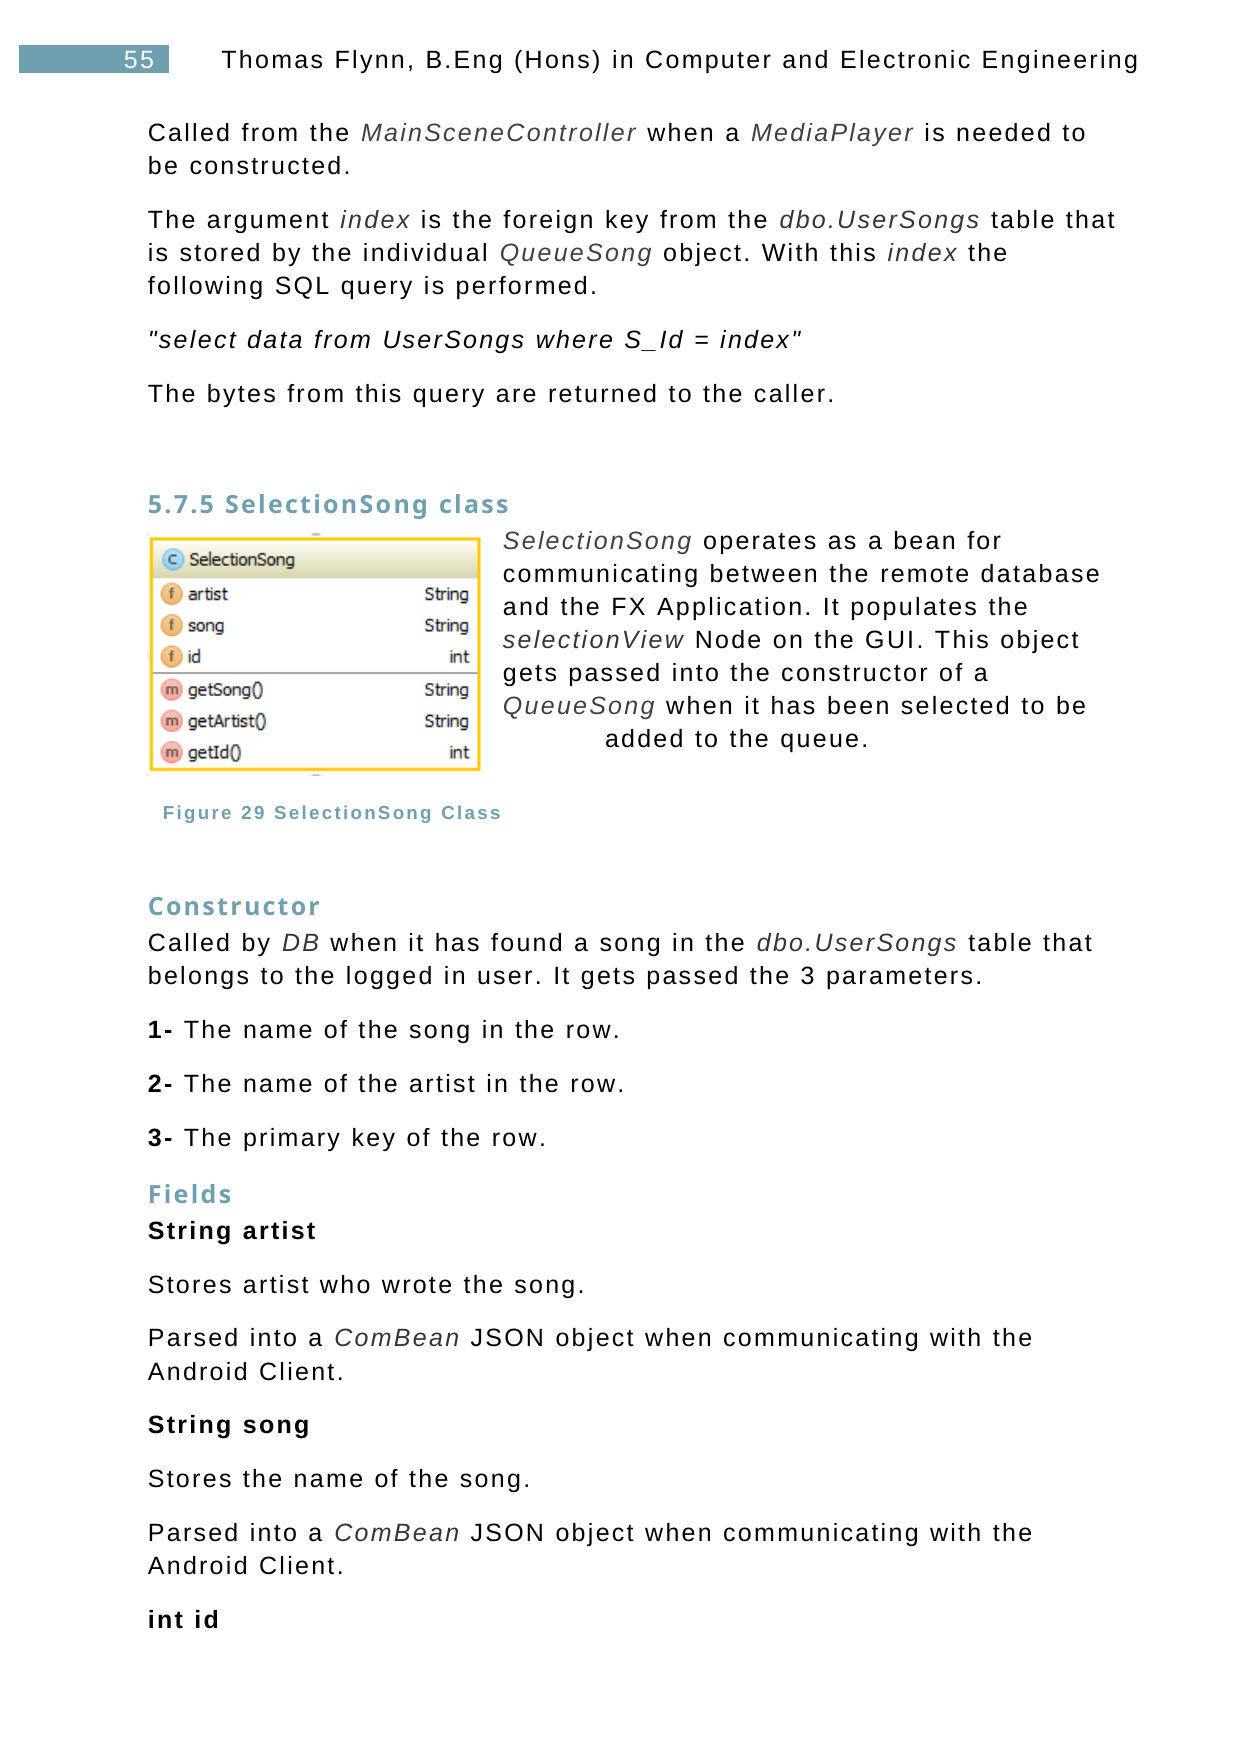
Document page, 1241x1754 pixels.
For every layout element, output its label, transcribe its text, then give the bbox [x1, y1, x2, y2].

text String artist [148, 1216, 1122, 1244]
text Parsed into a ComBean JSON object when communicating with the Android Client. [148, 1323, 1122, 1385]
text "select data from UserSongs where S_Id = index" [148, 325, 1122, 354]
text Stores artist who wrote the song. [148, 1269, 1122, 1298]
text Called from the MainSceneController when a MediaPlayer is needed to be constructed. [148, 118, 1122, 180]
subtitle Fields [148, 1177, 1122, 1211]
text 1- The name of the song in the row. [148, 1015, 1122, 1044]
text Parsed into a ComBean JSON object when communicating with the Android Client. [148, 1518, 1122, 1580]
text SelectionSong operates as a bean for communicating between the remote database and the FX Application. It populates the selectionView Node on the GUI. This object gets passed into the constructor of a QueueSong when it has been selected to be added to the queue. [148, 526, 1122, 864]
text int id [148, 1605, 1122, 1634]
text Called by DB when it has found a song in the dbo.UserSongs table that belongs to the logged in user. It gets passed the 3 parameters. [148, 928, 1122, 990]
text Stores the name of the song. [148, 1464, 1122, 1493]
picture [147, 533, 484, 776]
text 2- The name of the artist in the row. [148, 1069, 1122, 1098]
subtitle Constructor [148, 889, 1122, 923]
text The bytes from this query are returned to the caller. [148, 379, 1122, 407]
text String song [148, 1410, 1122, 1439]
text The argument index is the foreign key from the dbo.UserSongs table that is stored by the individual QueueSong object. With this index the following SQL query is performed. [148, 205, 1122, 300]
text 3- The primary key of the row. [148, 1123, 1122, 1151]
subtitle 5.7.5 SelectionSong class [148, 486, 1122, 521]
